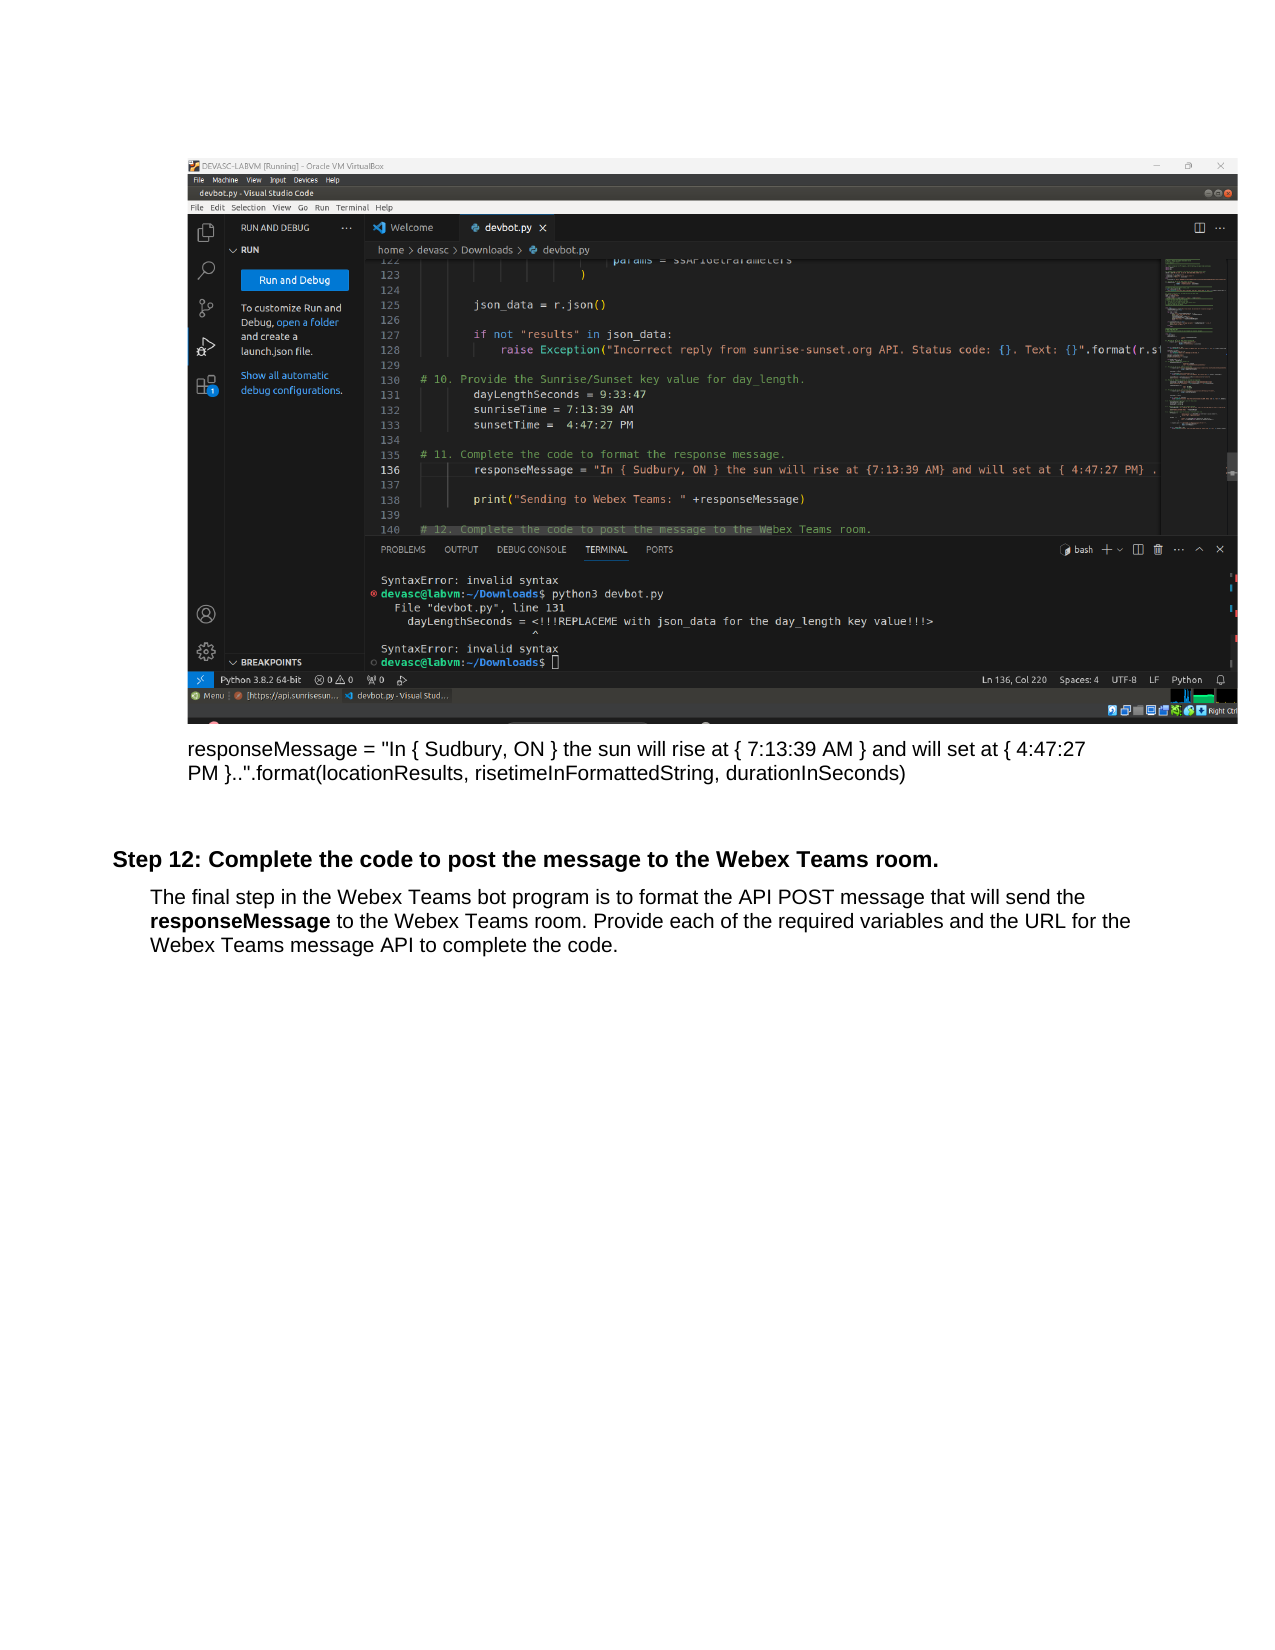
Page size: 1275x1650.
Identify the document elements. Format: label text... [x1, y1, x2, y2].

picture [187, 158, 1238, 724]
text responseMessage = "In { Sudbury, ON } the sun will rise at { 7:13:39 AM } and will set at { 4:47:27 PM }..".format(locationResults, risetimeInFormattedString, durationInSeconds) [187, 736, 1162, 784]
text The final step in the Webex Teams bot program is to format the API POST message that will send the responseMessage to the Webex Teams room. Provide each of the required variables and the URL for the Webex Teams message API to complete the code. [150, 884, 1162, 956]
subtitle Complete the code to post the message to the Webex Teams room. [112, 846, 1162, 872]
